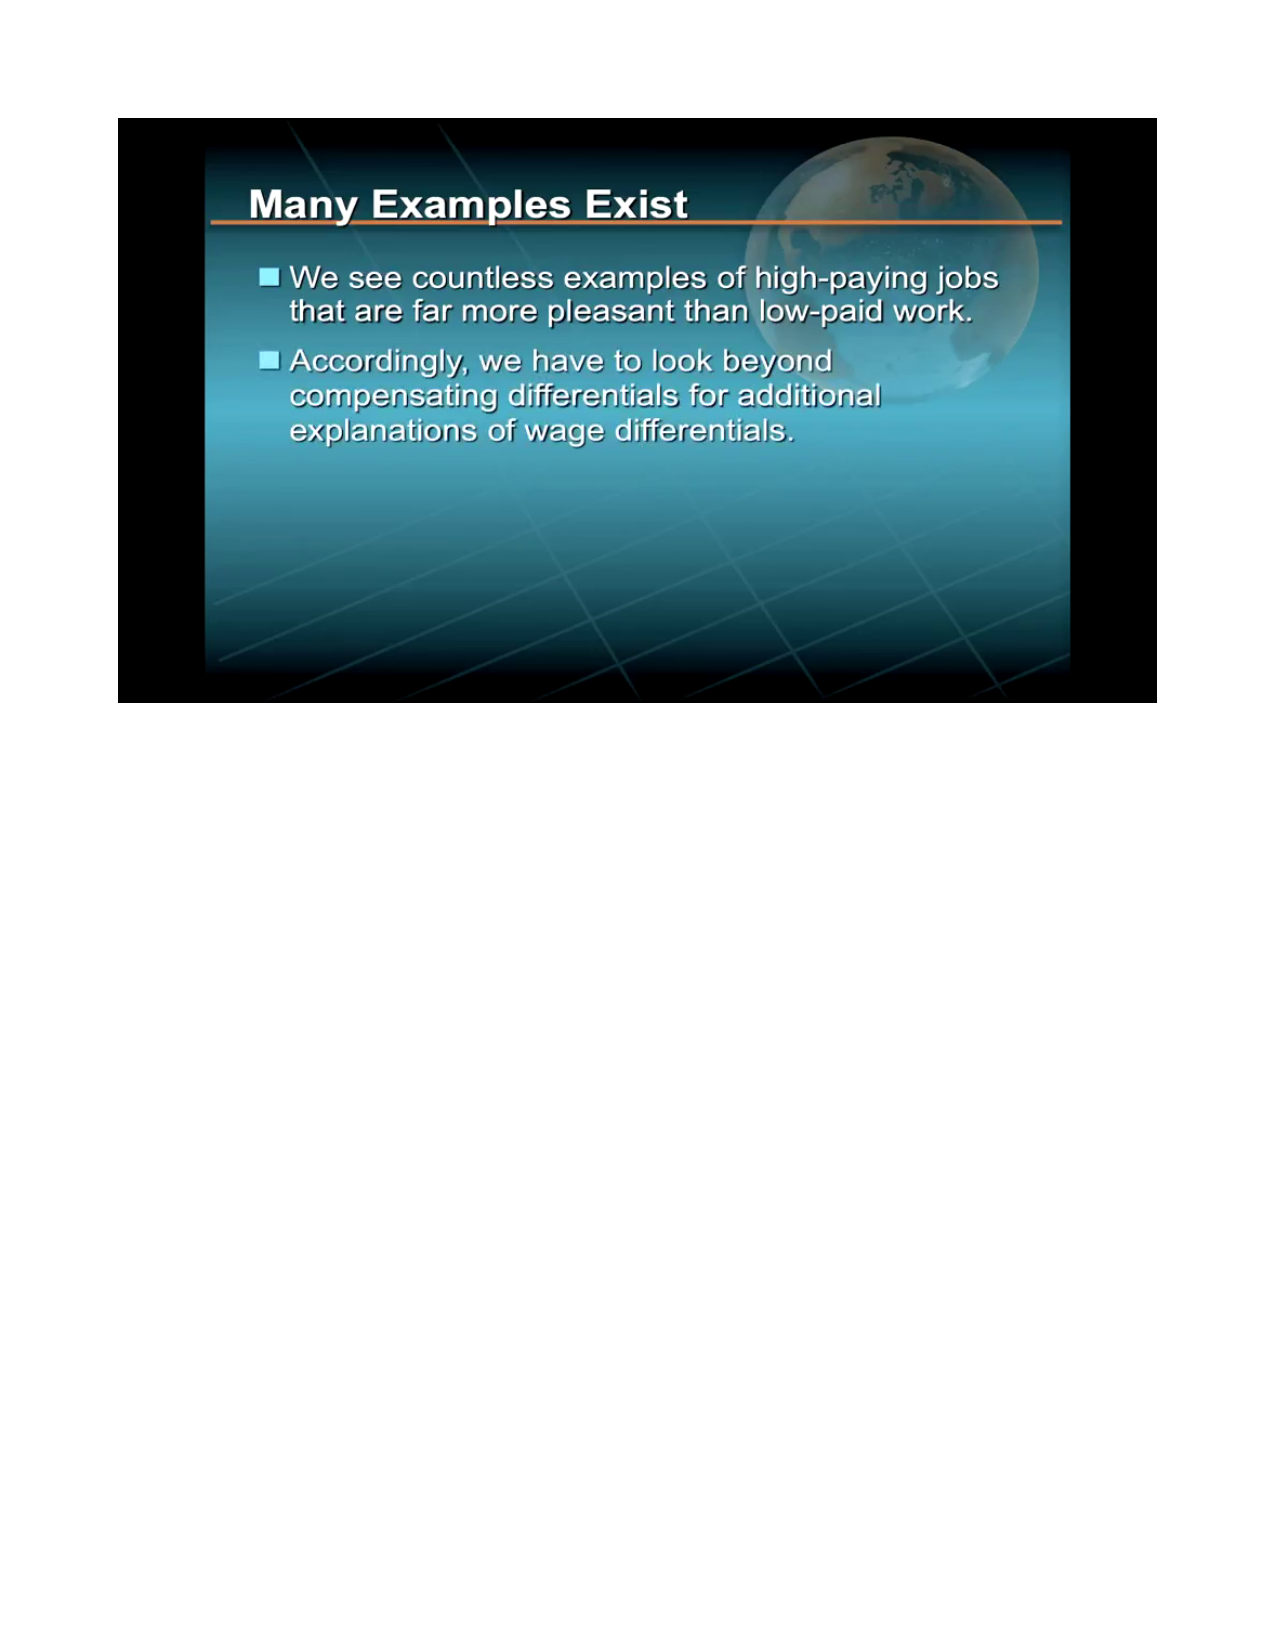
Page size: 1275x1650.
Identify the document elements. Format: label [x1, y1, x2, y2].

picture [118, 118, 1157, 703]
